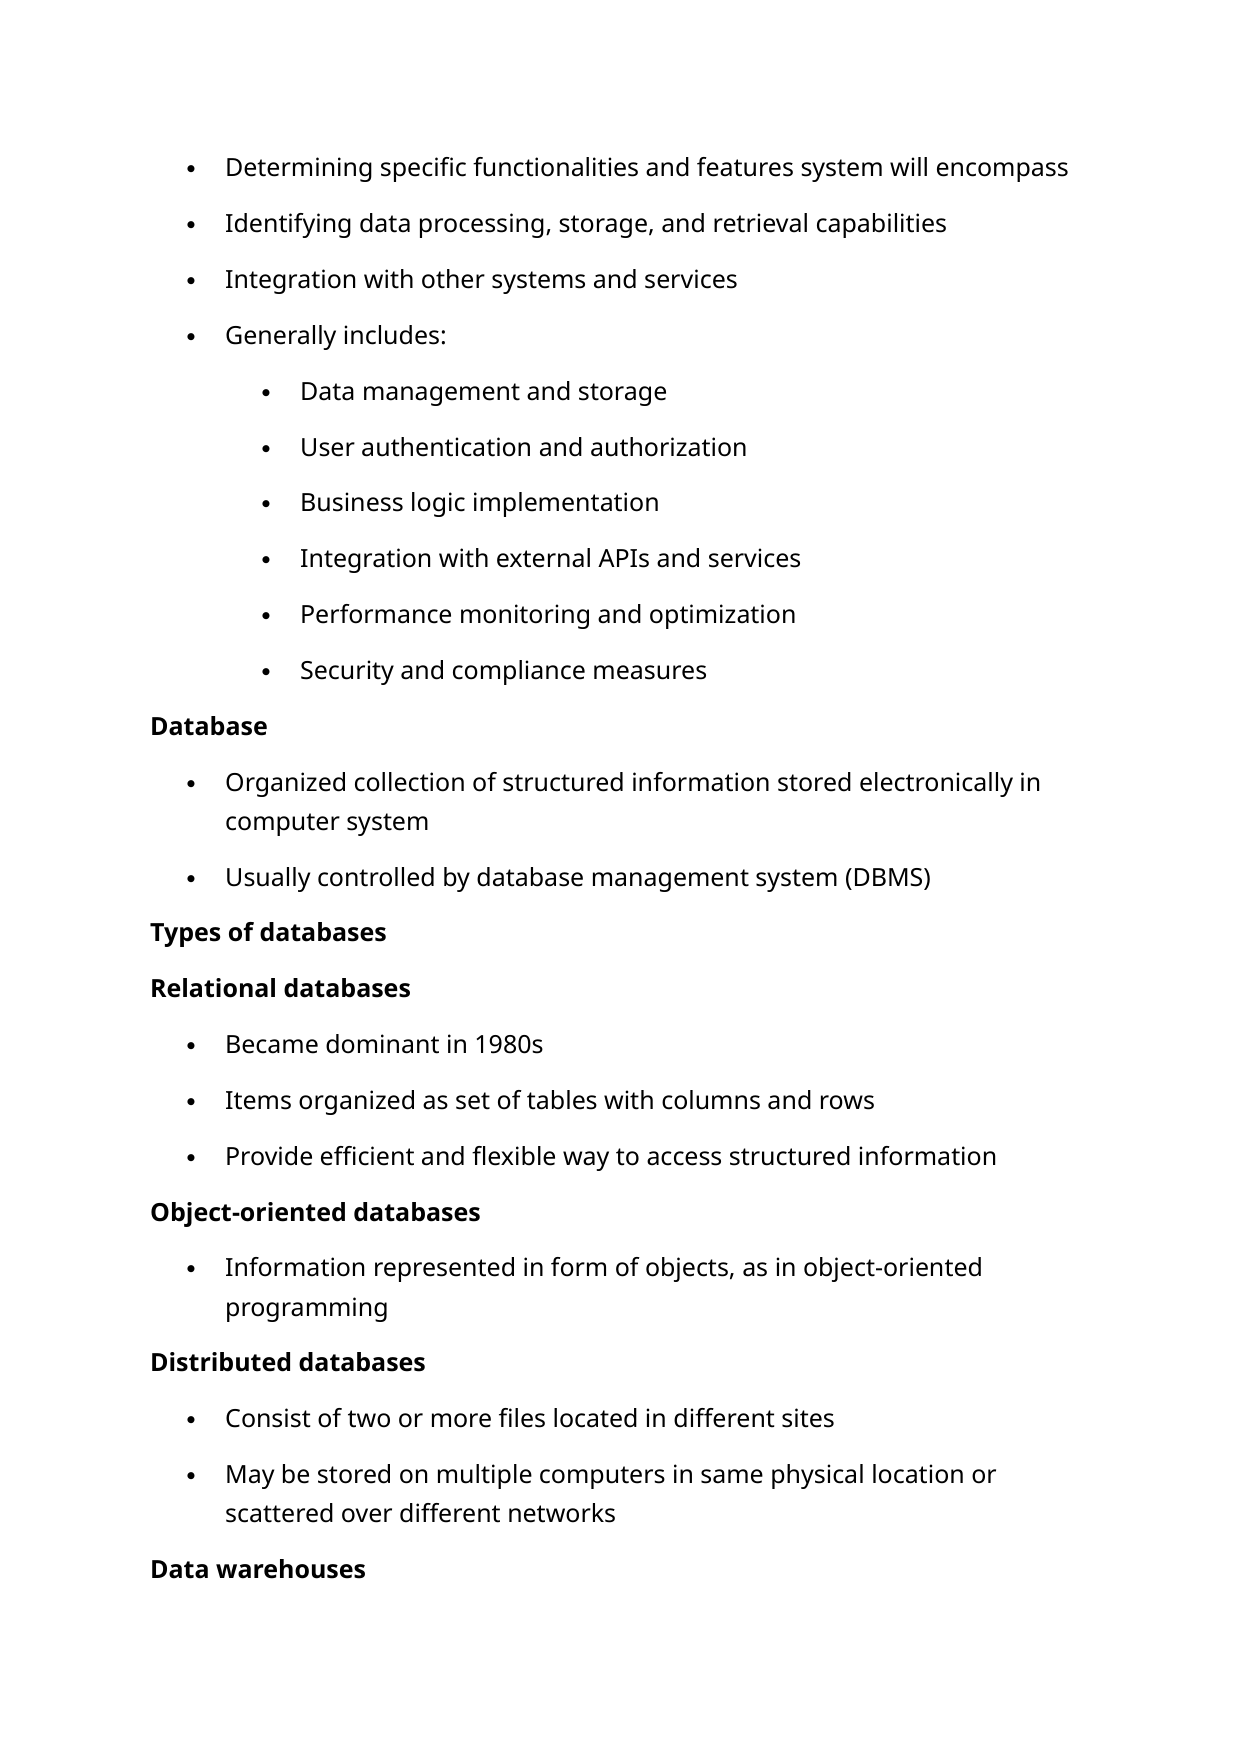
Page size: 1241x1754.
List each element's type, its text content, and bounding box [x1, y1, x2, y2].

text Database [150, 708, 1090, 742]
list Organized collection of structured information stored electronically in computer system [187, 764, 1090, 837]
list Data management and storage [262, 373, 1090, 407]
list Consist of two or more files located in different sites [187, 1401, 1090, 1435]
list User authentication and authorization [262, 429, 1090, 463]
list Business logic implementation [262, 485, 1090, 519]
list Became dominant in 1980s [187, 1027, 1090, 1061]
text Data warehouses [150, 1552, 1090, 1586]
list Information represented in form of objects, as in object-oriented programming [187, 1250, 1090, 1323]
text Distributed databases [150, 1345, 1090, 1379]
list Items organized as set of tables with columns and rows [187, 1082, 1090, 1117]
list Determining specific functionalities and features system will encompass [187, 150, 1090, 184]
list Usually controlled by database management system (DBMS) [187, 859, 1090, 893]
list May be stored on multiple computers in same physical location or scattered over different networks [187, 1457, 1090, 1530]
text Object-oriented databases [150, 1194, 1090, 1228]
text Types of databases [150, 915, 1090, 949]
list Security and compliance measures [262, 652, 1090, 687]
list Integration with external APIs and services [262, 541, 1090, 575]
list Identifying data processing, storage, and retrieval capabilities [187, 206, 1090, 240]
list Integration with other systems and services [187, 262, 1090, 296]
list Provide efficient and flexible way to access structured information [187, 1138, 1090, 1172]
text Relational databases [150, 971, 1090, 1005]
list Performance monitoring and optimization [262, 597, 1090, 631]
list Generally includes: [187, 317, 1090, 352]
